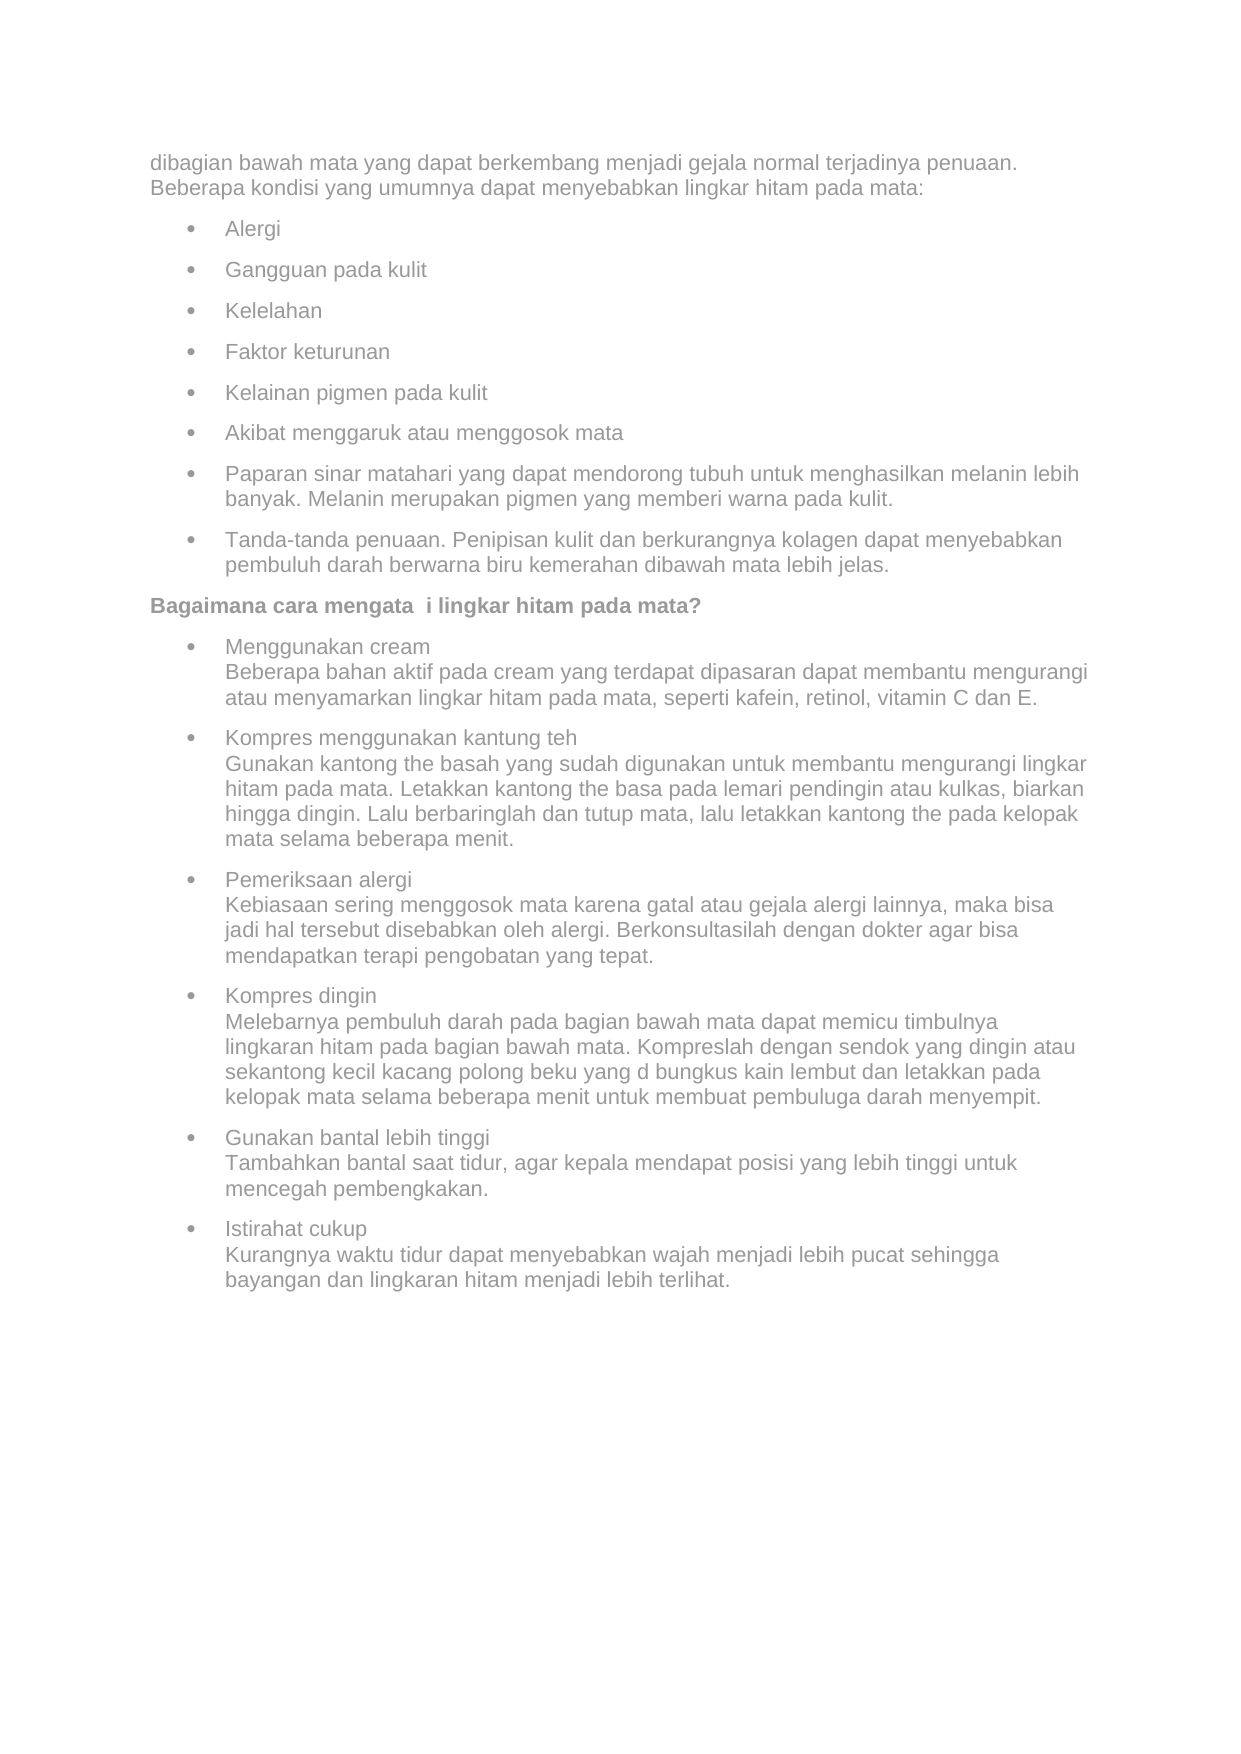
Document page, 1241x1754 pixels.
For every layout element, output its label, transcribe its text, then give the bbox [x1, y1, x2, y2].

text Bagaimana cara mengata i lingkar hitam pada mata? [150, 593, 1090, 618]
list Gunakan bantal lebih tinggi Tambahkan bantal saat tidur, agar kepala mendapat posisi yang lebih tinggi untuk mencegah pembengkakan. [187, 1125, 1090, 1201]
list Alergi [187, 216, 1090, 241]
list Kompres dingin Melebarnya pembuluh darah pada bagian bawah mata dapat memicu timbulnya lingkaran hitam pada bagian bawah mata. Kompreslah dengan sendok yang dingin atau sekantong kecil kacang polong beku yang d bungkus kain lembut dan letakkan pada kelopak mata selama beberapa menit untuk membuat pembuluga darah menyempit. [187, 983, 1090, 1109]
list Kompres menggunakan kantung teh Gunakan kantong the basah yang sudah digunakan untuk membantu mengurangi lingkar hitam pada mata. Letakkan kantong the basa pada lemari pendingin atau kulkas, biarkan hingga dingin. Lalu berbaringlah dan tutup mata, lalu letakkan kantong the pada kelopak mata selama beberapa menit. [187, 725, 1090, 851]
list Menggunakan cream Beberapa bahan aktif pada cream yang terdapat dipasaran dapat membantu mengurangi atau menyamarkan lingkar hitam pada mata, seperti kafein, retinol, vitamin C dan E. [187, 634, 1090, 709]
list Tanda-tanda penuaan. Penipisan kulit dan berkurangnya kolagen dapat menyebabkan pembuluh darah berwarna biru kemerahan dibawah mata lebih jelas. [187, 527, 1090, 577]
list Kelelahan [187, 298, 1090, 323]
list Kelainan pigmen pada kulit [187, 379, 1090, 404]
list Pemeriksaan alergi Kebiasaan sering menggosok mata karena gatal atau gejala alergi lainnya, maka bisa jadi hal tersebut disebabkan oleh alergi. Berkonsultasilah dengan dokter agar bisa mendapatkan terapi pengobatan yang tepat. [187, 867, 1090, 968]
list Paparan sinar matahari yang dapat mendorong tubuh untuk menghasilkan melanin lebih banyak. Melanin merupakan pigmen yang memberi warna pada kulit. [187, 461, 1090, 511]
list Gangguan pada kulit [187, 257, 1090, 282]
list Istirahat cukup Kurangnya waktu tidur dapat menyebabkan wajah menjadi lebih pucat sehingga bayangan dan lingkaran hitam menjadi lebih terlihat. [187, 1216, 1090, 1292]
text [150, 150, 1090, 200]
list Faktor keturunan [187, 338, 1090, 364]
list Akibat menggaruk atau menggosok mata [187, 420, 1090, 445]
